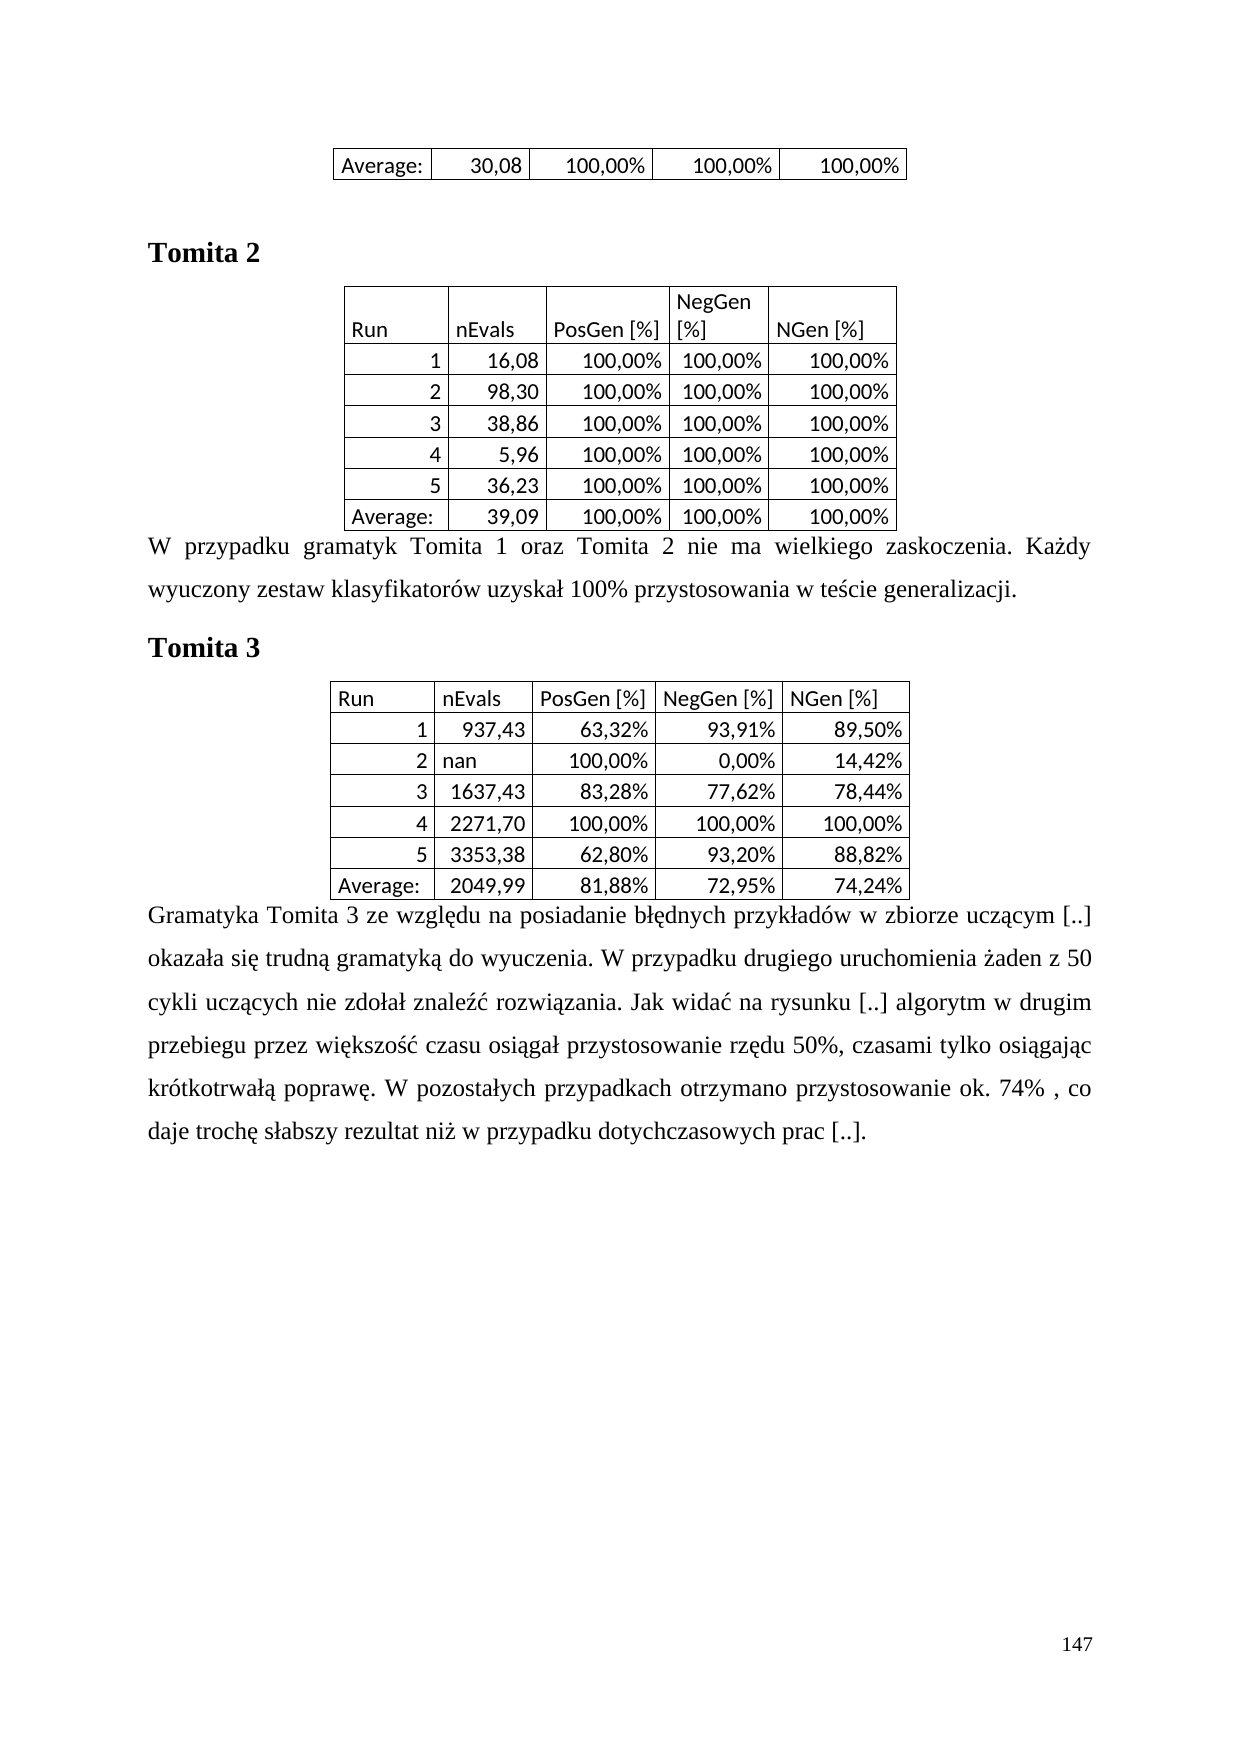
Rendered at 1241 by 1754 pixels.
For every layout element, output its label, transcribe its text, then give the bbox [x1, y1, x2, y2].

text Tomita 2 [148, 236, 1093, 269]
table_cell Average: [331, 869, 434, 899]
table_cell 89,50% [783, 713, 909, 743]
table_cell 100,00% [547, 438, 669, 468]
table_cell 100,00% [530, 149, 652, 179]
table_cell 2 [345, 375, 448, 405]
table_cell 100,00% [670, 406, 768, 437]
table_cell 5,96 [449, 438, 546, 468]
table_cell 78,44% [783, 775, 909, 806]
text Tomita 3 [148, 630, 1093, 664]
table_cell 1637,43 [435, 775, 532, 806]
table_cell 2 [331, 744, 434, 774]
table_cell 0,00% [656, 744, 782, 774]
table_cell 3353,38 [435, 838, 532, 868]
table_cell 100,00% [533, 807, 655, 837]
table_cell 36,23 [449, 469, 546, 499]
table_cell 4 [345, 438, 448, 468]
table_cell 14,42% [783, 744, 909, 774]
table_cell 100,00% [547, 469, 669, 499]
table_cell 2271,70 [435, 807, 532, 837]
table_cell nan [435, 744, 532, 774]
table_cell 38,86 [449, 406, 546, 437]
table_cell 93,91% [656, 713, 782, 743]
table_cell 3 [331, 775, 434, 806]
table_cell 3 [345, 406, 448, 437]
table_cell 100,00% [769, 375, 896, 405]
table_header Run [331, 682, 434, 712]
table_cell 39,09 [449, 500, 546, 530]
table_cell 100,00% [670, 469, 768, 499]
table_header NGen [%] [769, 287, 896, 343]
table_cell 98,30 [449, 375, 546, 405]
table_cell 16,08 [449, 344, 546, 374]
table_header PosGen [%] [547, 287, 669, 343]
table_cell 93,20% [656, 838, 782, 868]
table_cell 100,00% [547, 500, 669, 530]
table_cell 83,28% [533, 775, 655, 806]
table_cell 1 [331, 713, 434, 743]
table_cell 5 [345, 469, 448, 499]
text W przypadku gramatyk Tomita 1 oraz Tomita 2 nie ma wielkiego zaskoczenia. Każdy wyuczony zestaw klasyfikatorów uzyskał 100% przystosowania w teście generalizacji. [148, 531, 1093, 603]
table_cell 100,00% [769, 344, 896, 374]
table_cell 100,00% [547, 344, 669, 374]
table_header NGen [%] [783, 682, 909, 712]
table_cell 77,62% [656, 775, 782, 806]
table_header nEvals [449, 287, 546, 343]
table_header NegGen [%] [656, 682, 782, 712]
table_cell 100,00% [670, 375, 768, 405]
table_cell 63,32% [533, 713, 655, 743]
table_cell 100,00% [656, 807, 782, 837]
table_cell 100,00% [547, 375, 669, 405]
table_header NegGen [%] [670, 287, 768, 343]
table_cell 100,00% [670, 500, 768, 530]
table_cell 72,95% [656, 869, 782, 899]
table_cell 100,00% [769, 469, 896, 499]
table_cell Average: [345, 500, 448, 530]
table_cell 100,00% [783, 807, 909, 837]
table_cell 100,00% [769, 406, 896, 437]
table_cell 4 [331, 807, 434, 837]
table_cell 100,00% [670, 344, 768, 374]
table_cell 100,00% [769, 500, 896, 530]
table_cell 88,82% [783, 838, 909, 868]
table_cell 2049,99 [435, 869, 532, 899]
table_cell 100,00% [547, 406, 669, 437]
table_cell Average: [334, 149, 431, 179]
table_cell 937,43 [435, 713, 532, 743]
table_header PosGen [%] [533, 682, 655, 712]
table_cell 100,00% [670, 438, 768, 468]
table_cell 81,88% [533, 869, 655, 899]
table_header Run [345, 287, 448, 343]
table_cell 1 [345, 344, 448, 374]
table_cell 30,08 [432, 149, 529, 179]
table_cell 62,80% [533, 838, 655, 868]
table_cell 5 [331, 838, 434, 868]
table_cell 100,00% [780, 149, 906, 179]
table_header nEvals [435, 682, 532, 712]
table_cell 100,00% [653, 149, 779, 179]
text Gramatyka Tomita 3 ze względu na posiadanie błędnych przykładów w zbiorze uczącym [..] okazała się trudną gramatyką do wyuczenia. W przypadku drugiego uruchomienia żaden z 50 cykli uczących nie zdołał znaleźć rozwiązania. Jak widać na rysunku [..] algorytm w drugim przebiegu przez większość czasu osiągał przystosowanie rzędu 50%, czasami tylko osiągając krótkotrwałą poprawę. W pozostałych przypadkach otrzymano przystosowanie ok. 74% , co daje trochę słabszy rezultat niż w przypadku dotychczasowych prac [..]. [148, 900, 1093, 1145]
table_cell 100,00% [769, 438, 896, 468]
table_cell 74,24% [783, 869, 909, 899]
table_cell 100,00% [533, 744, 655, 774]
